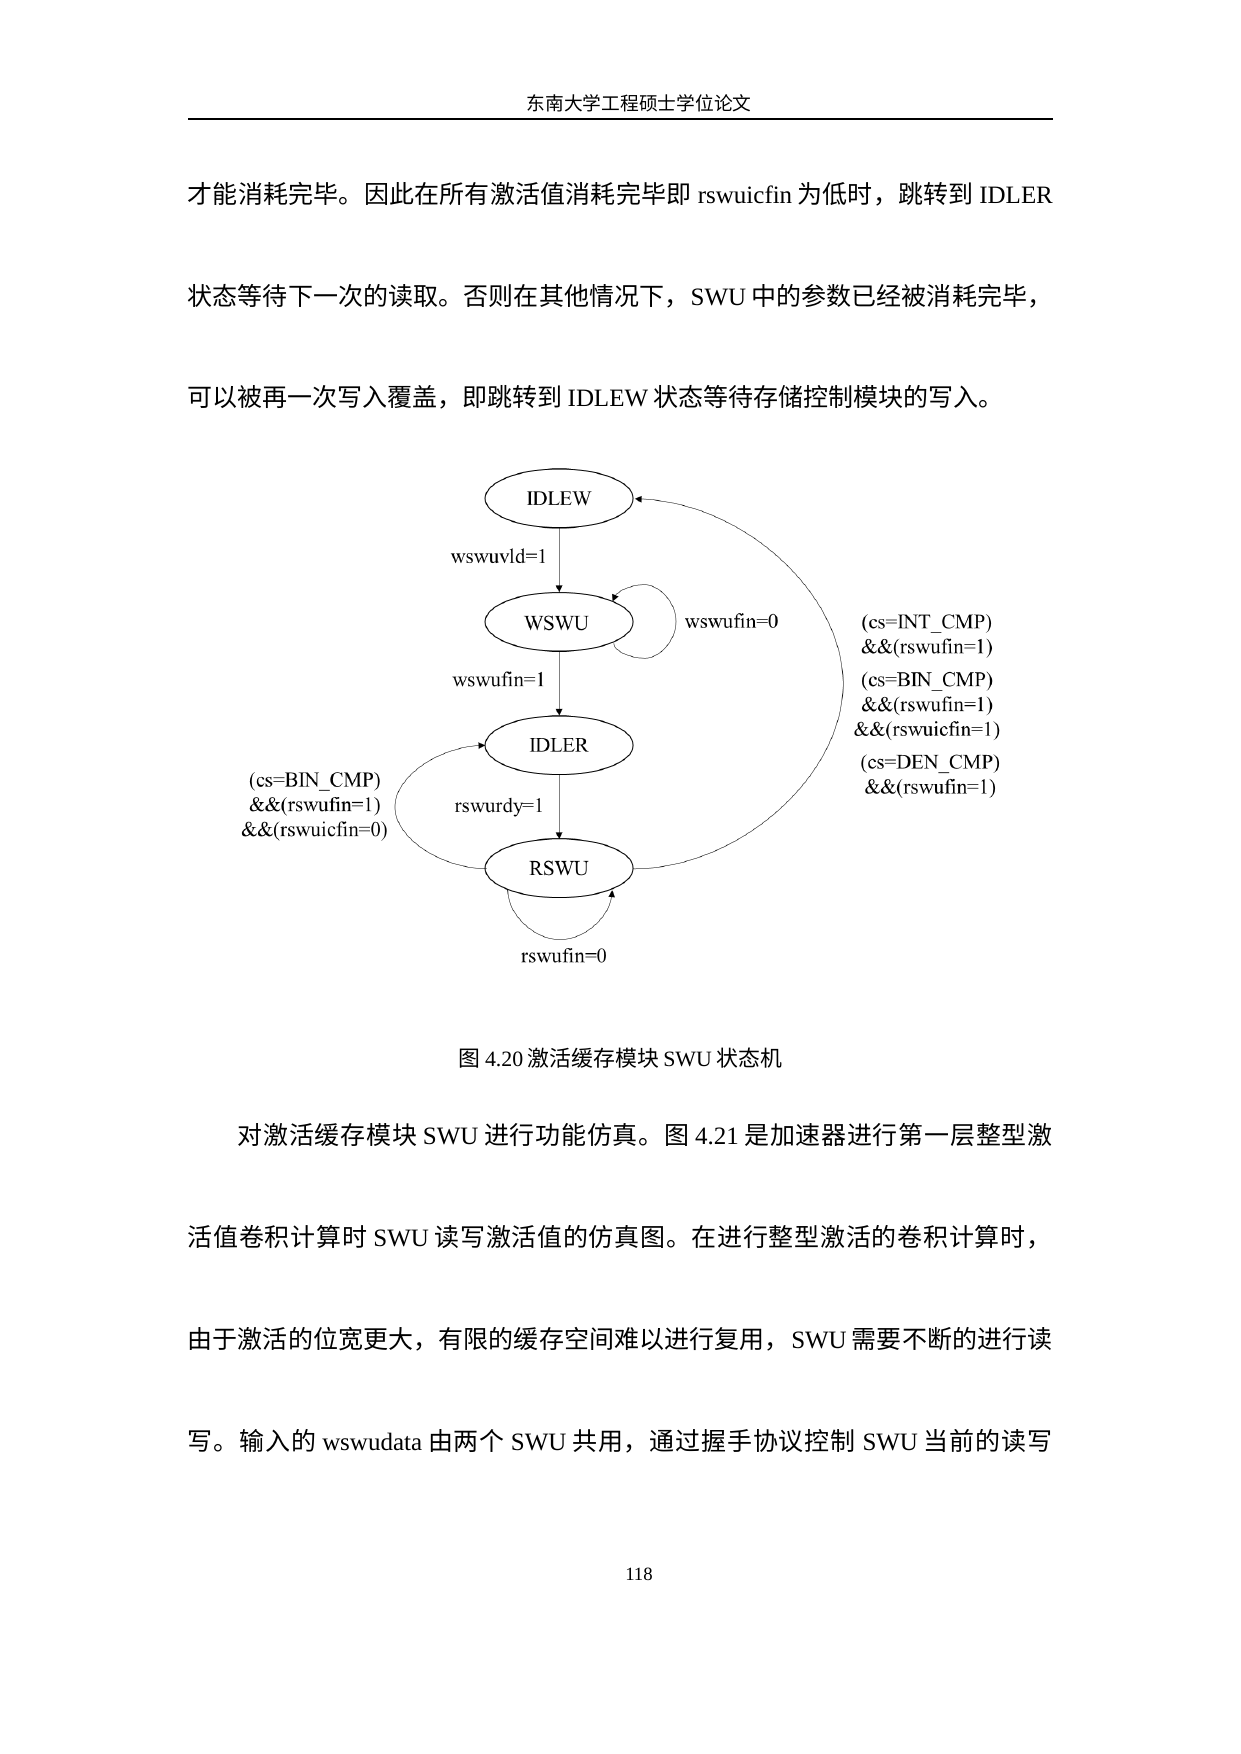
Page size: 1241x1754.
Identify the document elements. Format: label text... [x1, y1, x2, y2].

text 图4.20激活缓存模块SWU状态机 [187, 1040, 1053, 1074]
picture [228, 468, 1013, 980]
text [187, 158, 1053, 430]
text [187, 1100, 1053, 1473]
